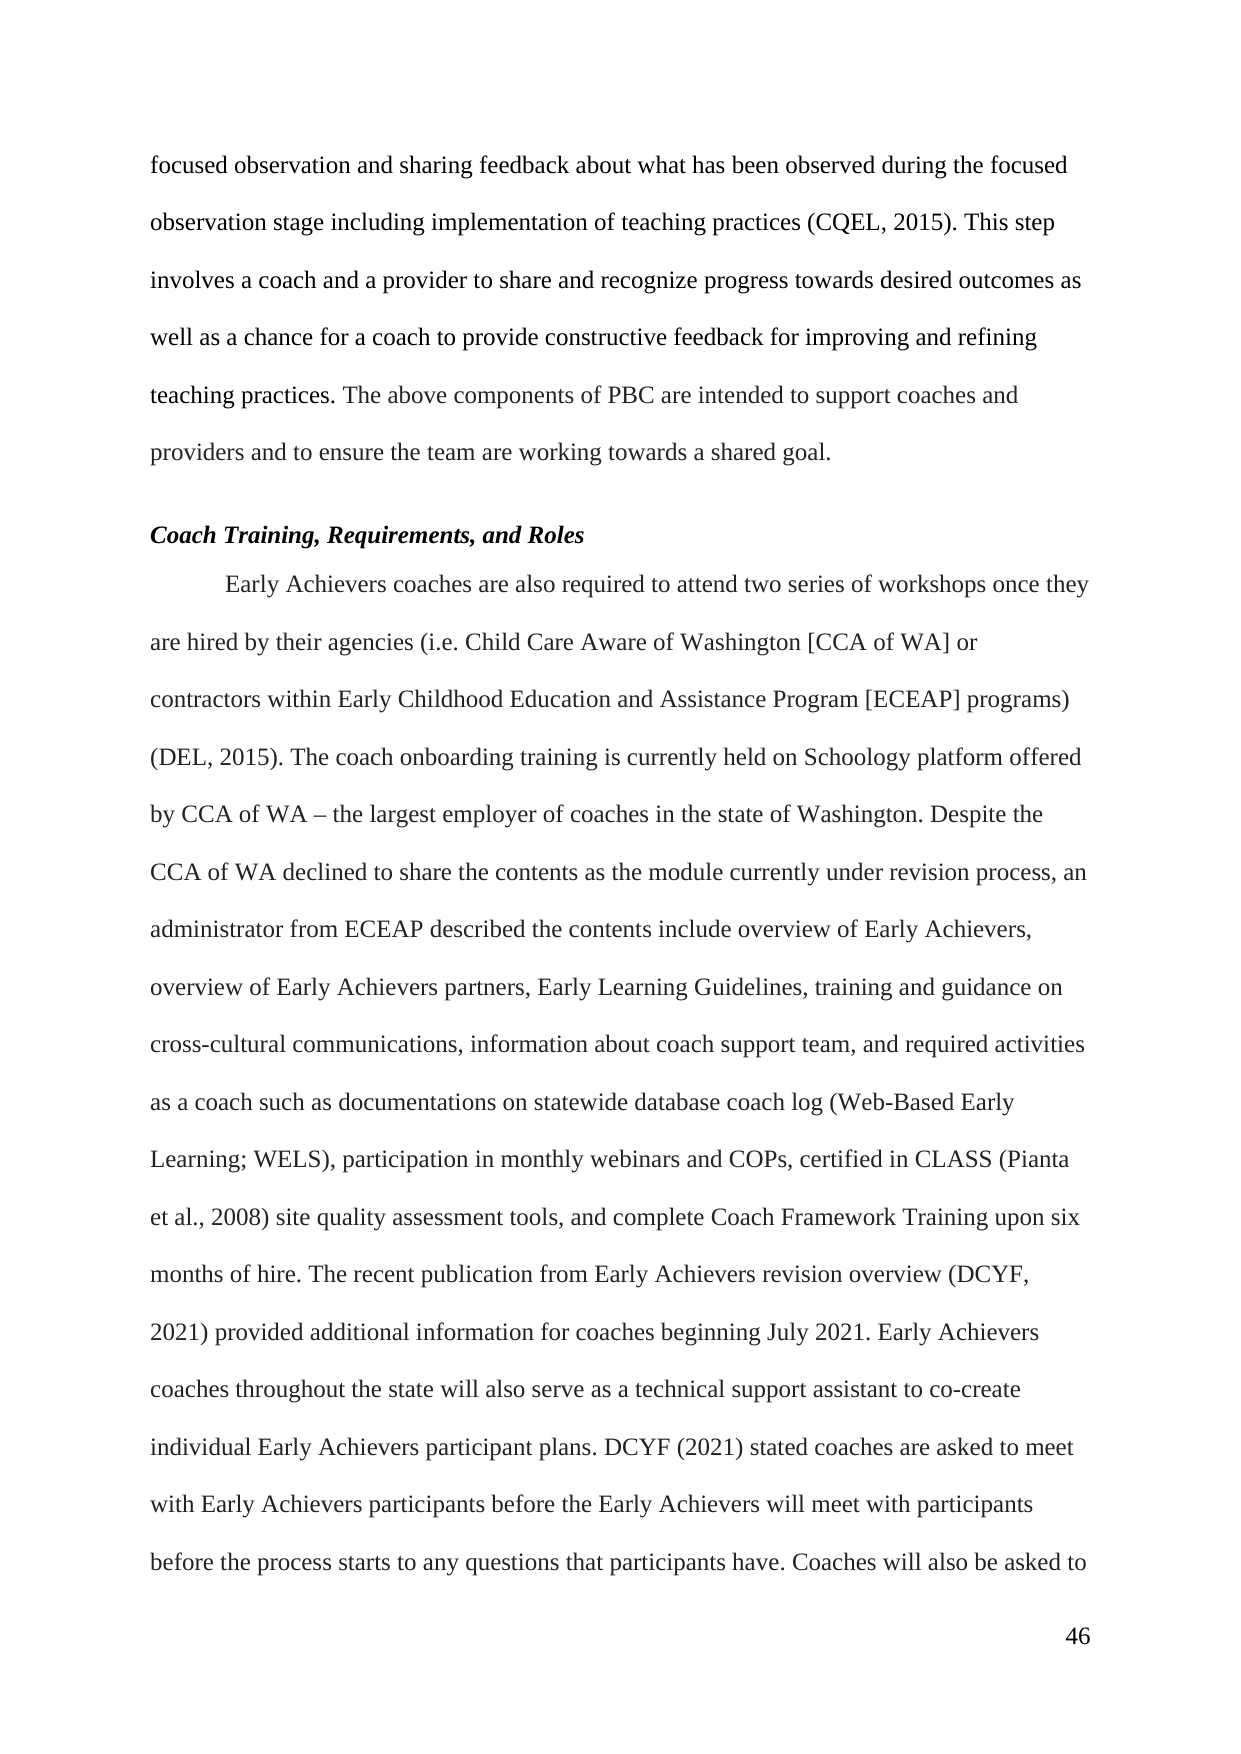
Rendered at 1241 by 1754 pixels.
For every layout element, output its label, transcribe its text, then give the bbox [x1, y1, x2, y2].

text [150, 569, 1090, 1576]
subtitle Coach Training, Requirements, and Roles [150, 520, 1090, 549]
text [150, 150, 1090, 466]
